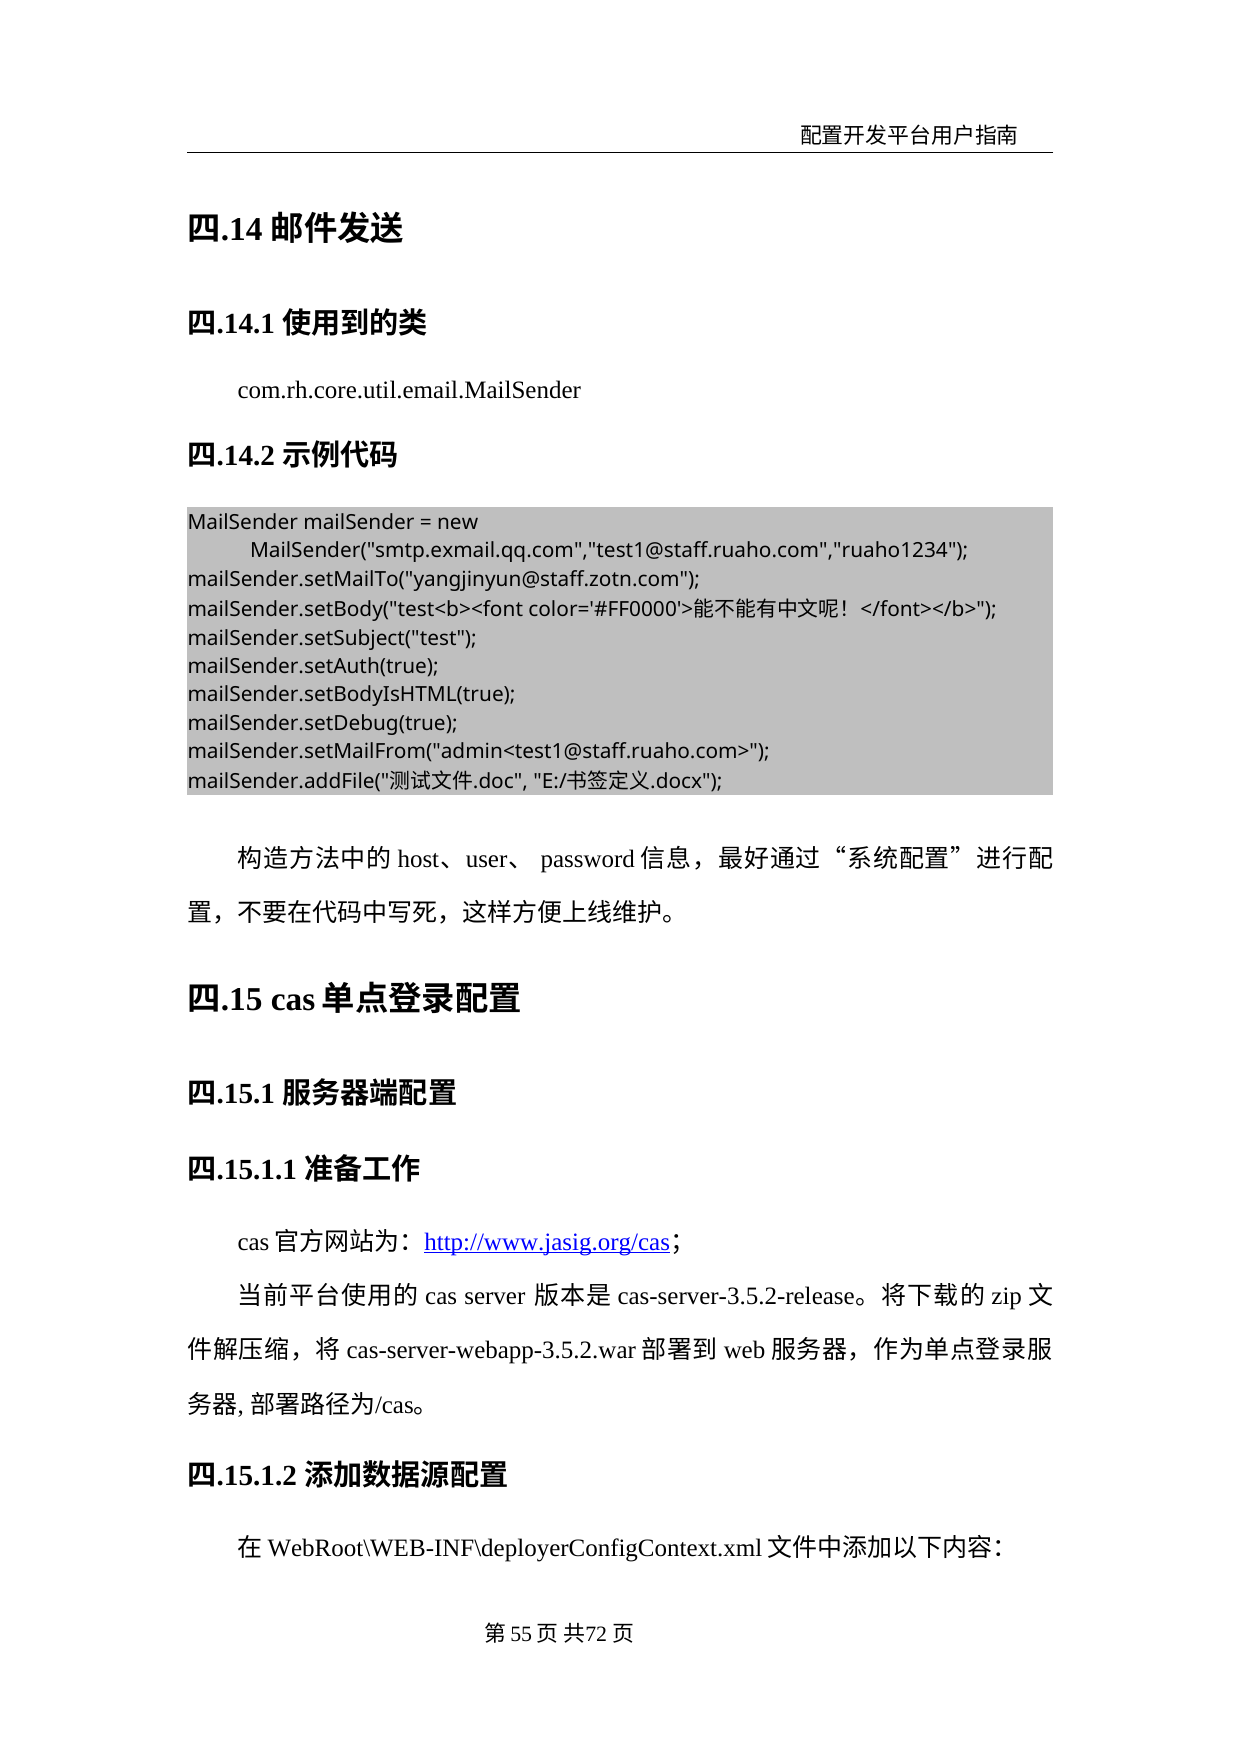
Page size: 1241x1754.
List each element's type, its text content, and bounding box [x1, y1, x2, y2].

text com.rh.core.util.email.MailSender [187, 375, 1053, 404]
text 在WebRoot\WEB-INF\deployerConfigContext.xml文件中添加以下内容： [187, 1527, 1053, 1563]
text mailSender.setMailTo("yangjinyun@staff.zotn.com"); [187, 564, 1053, 592]
text mailSender.setMailFrom("admin<test1@staff.ruaho.com>"); [187, 736, 1053, 765]
text mailSender.setBody("test<b><font color='#FF0000'>能不能有中文呢！</font></b>"); [187, 592, 1053, 623]
text 准备工作 [187, 1145, 1053, 1187]
text cas单点登录配置 [187, 972, 1053, 1020]
text 服务器端配置 [187, 1069, 1053, 1112]
text 邮件发送 [187, 202, 1053, 250]
text mailSender.setBodyIsHTML(true); [187, 679, 1053, 708]
text mailSender.setSubject("test"); [187, 623, 1053, 651]
text mailSender.addFile("测试文件.doc", "E:/书签定义.docx"); [187, 765, 1053, 795]
text mailSender.setAuth(true); [187, 651, 1053, 679]
text mailSender.setDebug(true); [187, 708, 1053, 736]
text 添加数据源配置 [187, 1451, 1053, 1493]
text cas官方网站为：http://www.jasig.org/cas； [187, 1221, 1053, 1257]
text 使用到的类 [187, 299, 1053, 342]
text MailSender mailSender = new MailSender("smtp.exmail.qq.com","test1@staff.ruaho.com","ruaho1234"); [187, 507, 1053, 564]
text 当前平台使用的cas server 版本是cas-server-3.5.2-release。将下载的zip文件解压缩，将cas-server-webapp-3.5.2.war部署到web服务器，作为单点登录服务器, 部署路径为/cas。 [187, 1276, 1053, 1421]
text 示例代码 [187, 431, 1053, 473]
text 构造方法中的host、user、 password信息，最好通过“系统配置”进行配置，不要在代码中写死，这样方便上线维护。 [187, 838, 1053, 929]
